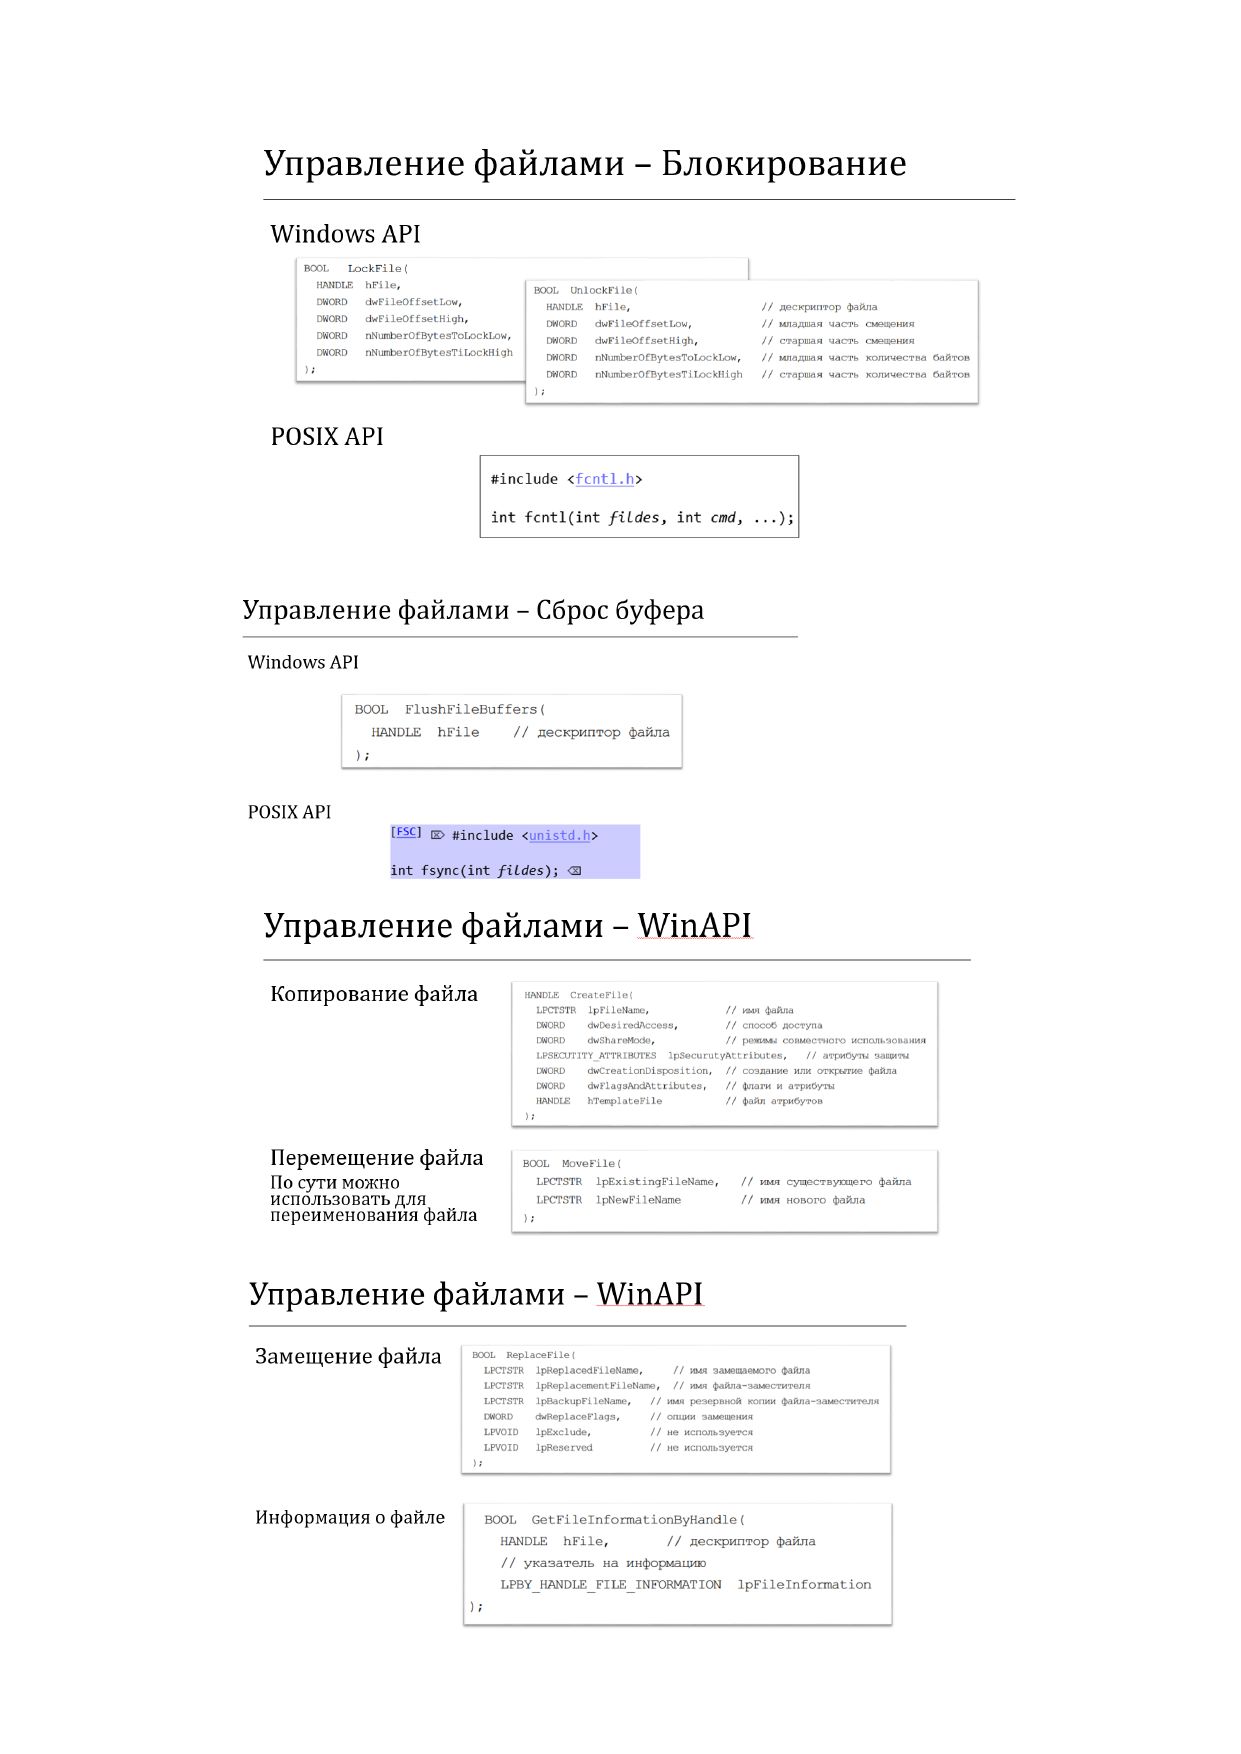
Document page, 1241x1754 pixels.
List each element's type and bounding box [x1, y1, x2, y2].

picture [210, 118, 1051, 1649]
